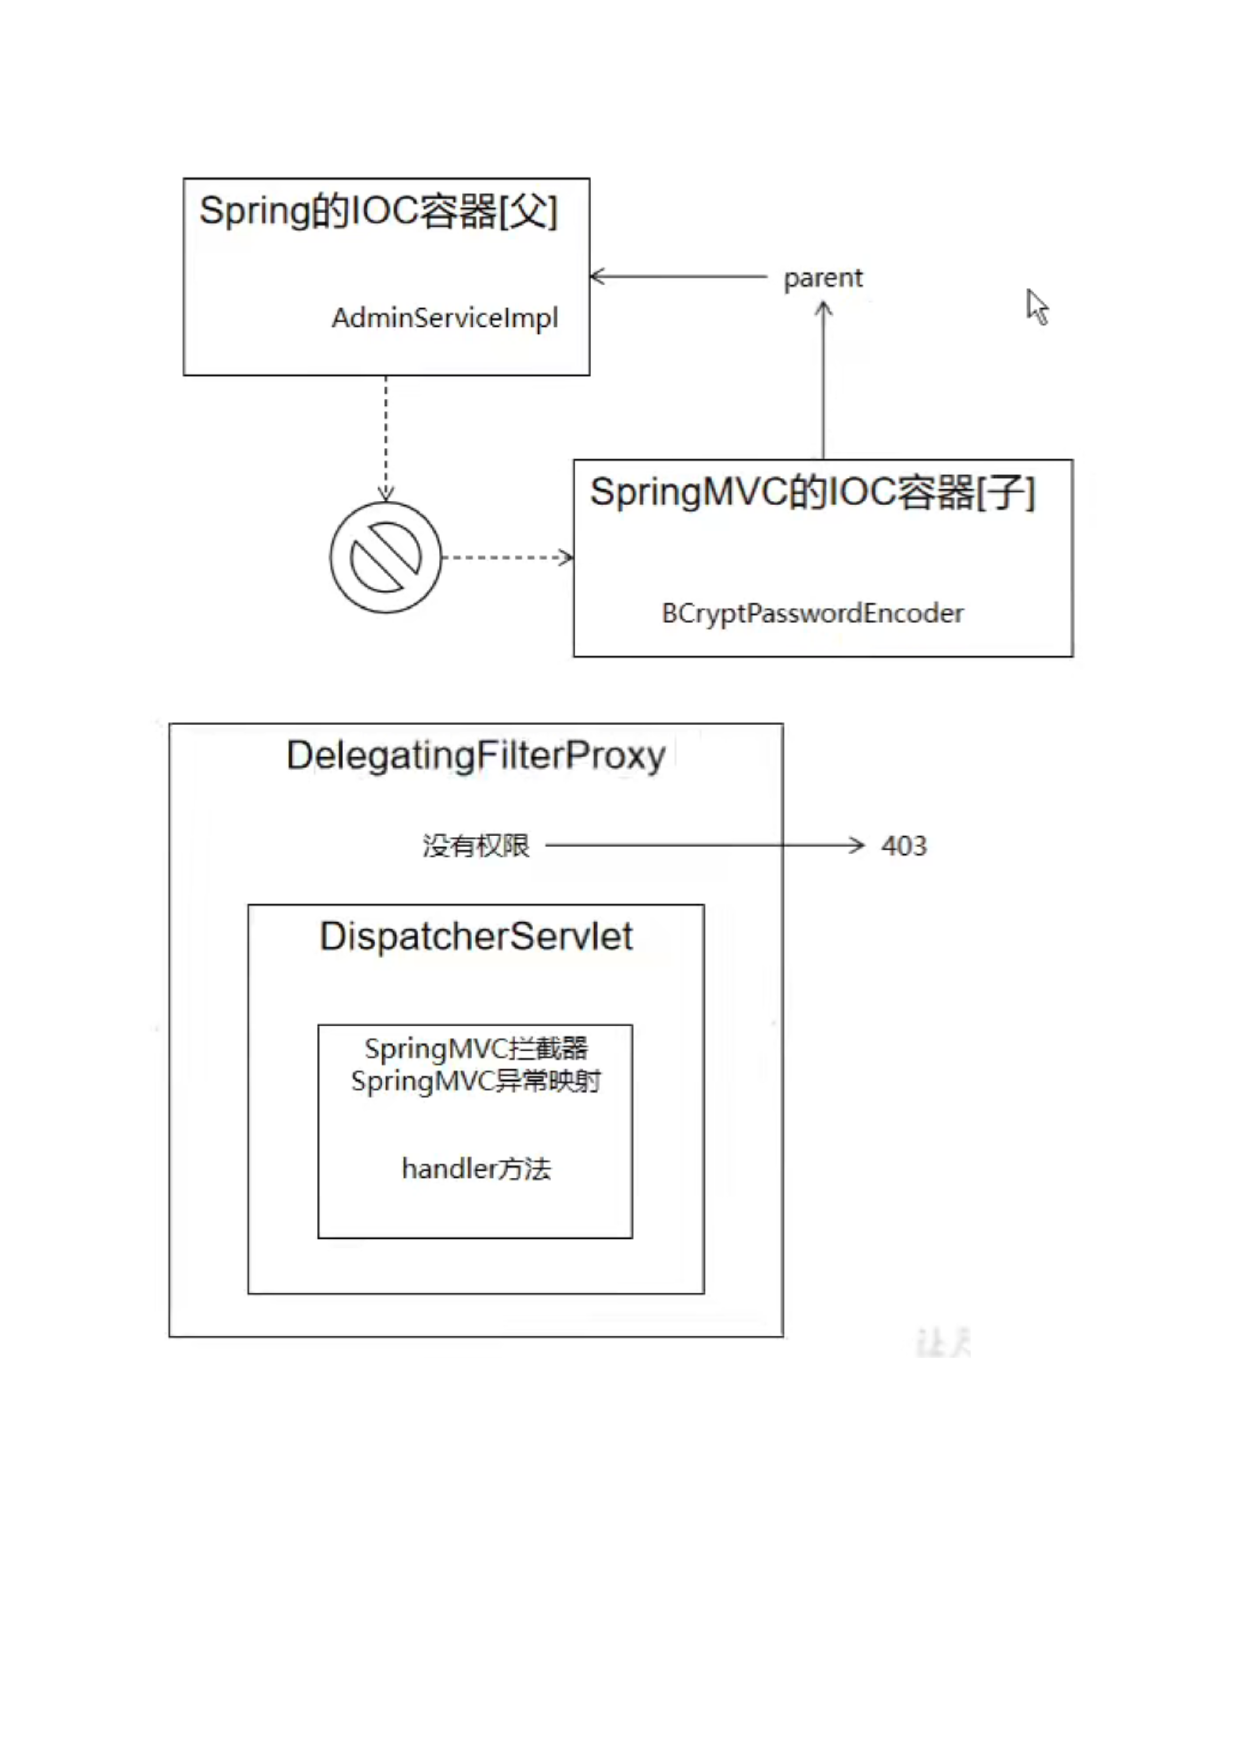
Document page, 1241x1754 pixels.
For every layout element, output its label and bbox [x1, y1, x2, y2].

picture [141, 710, 971, 1358]
picture [141, 154, 1099, 678]
